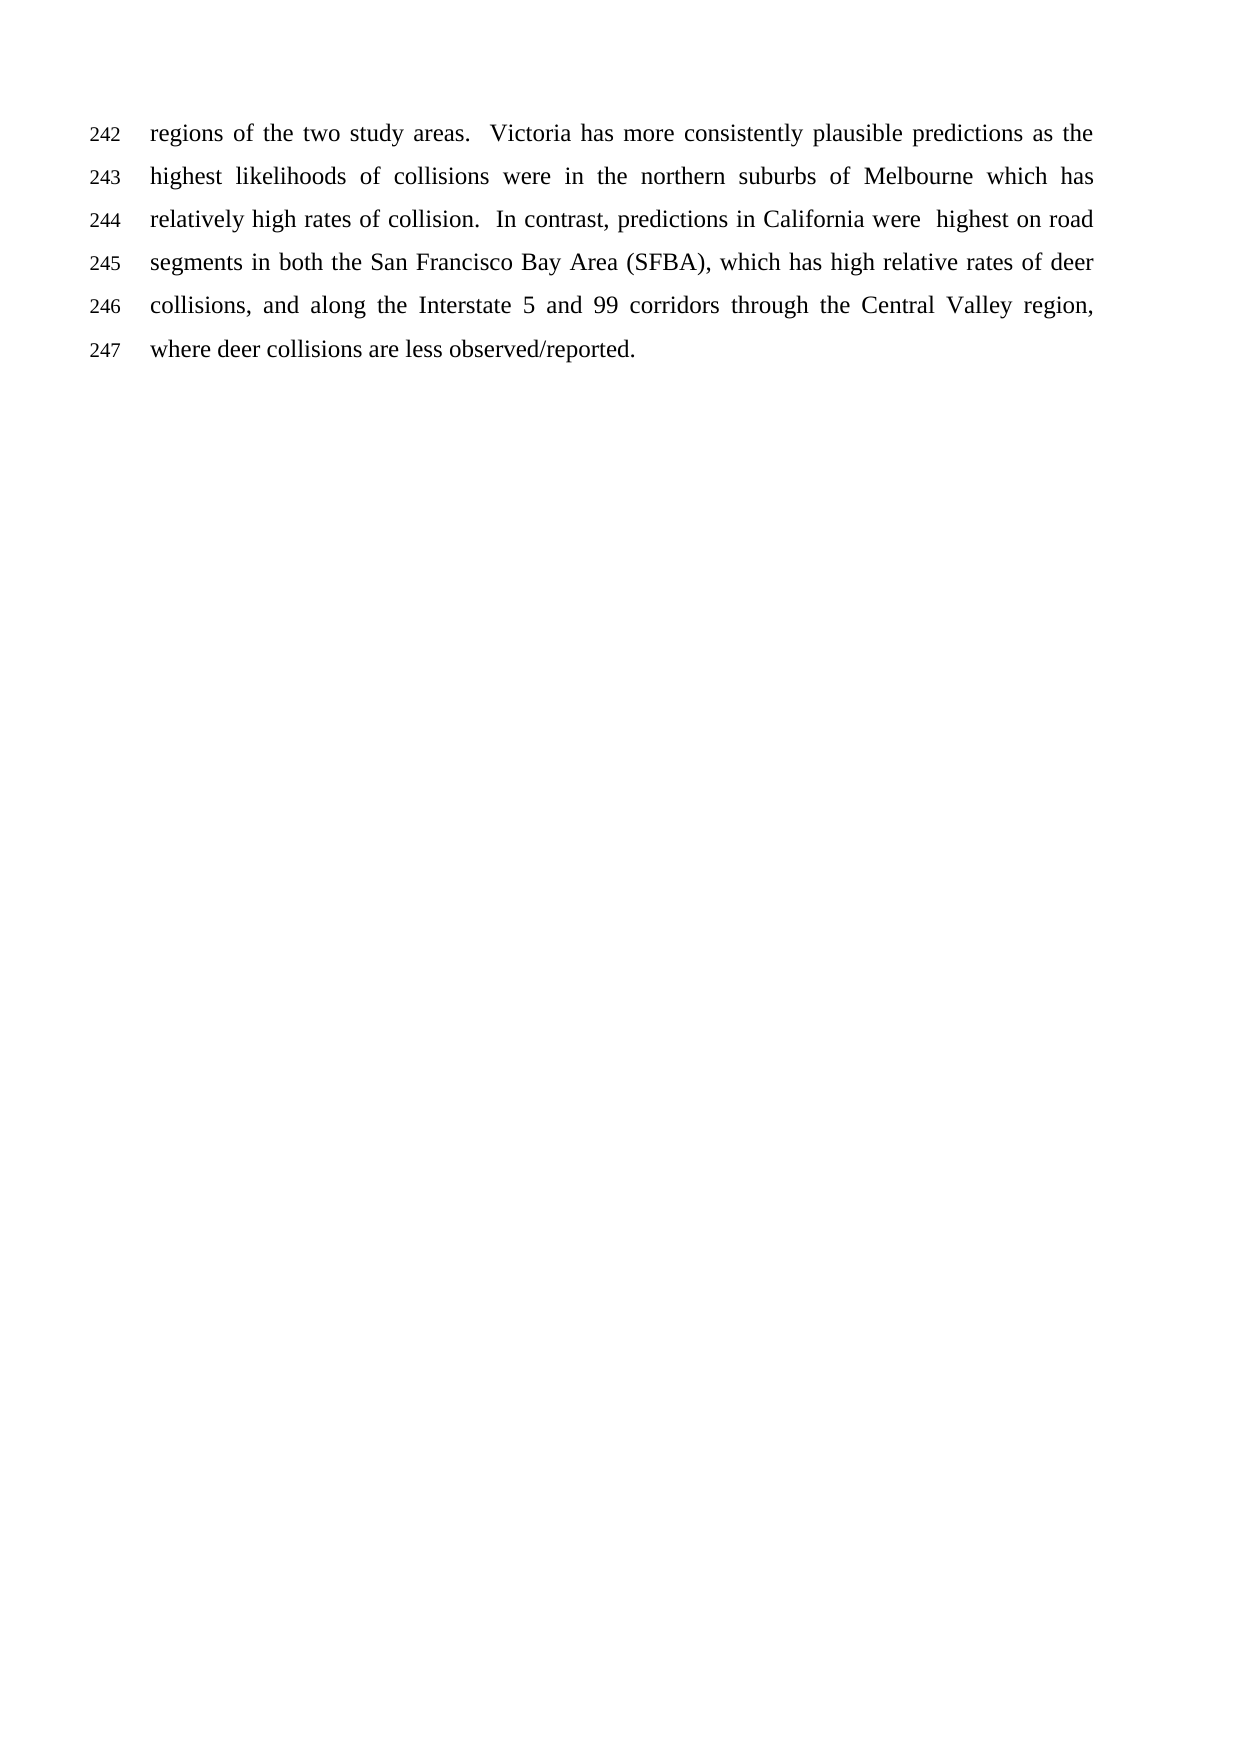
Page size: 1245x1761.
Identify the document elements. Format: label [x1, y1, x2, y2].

text [150, 118, 1095, 362]
